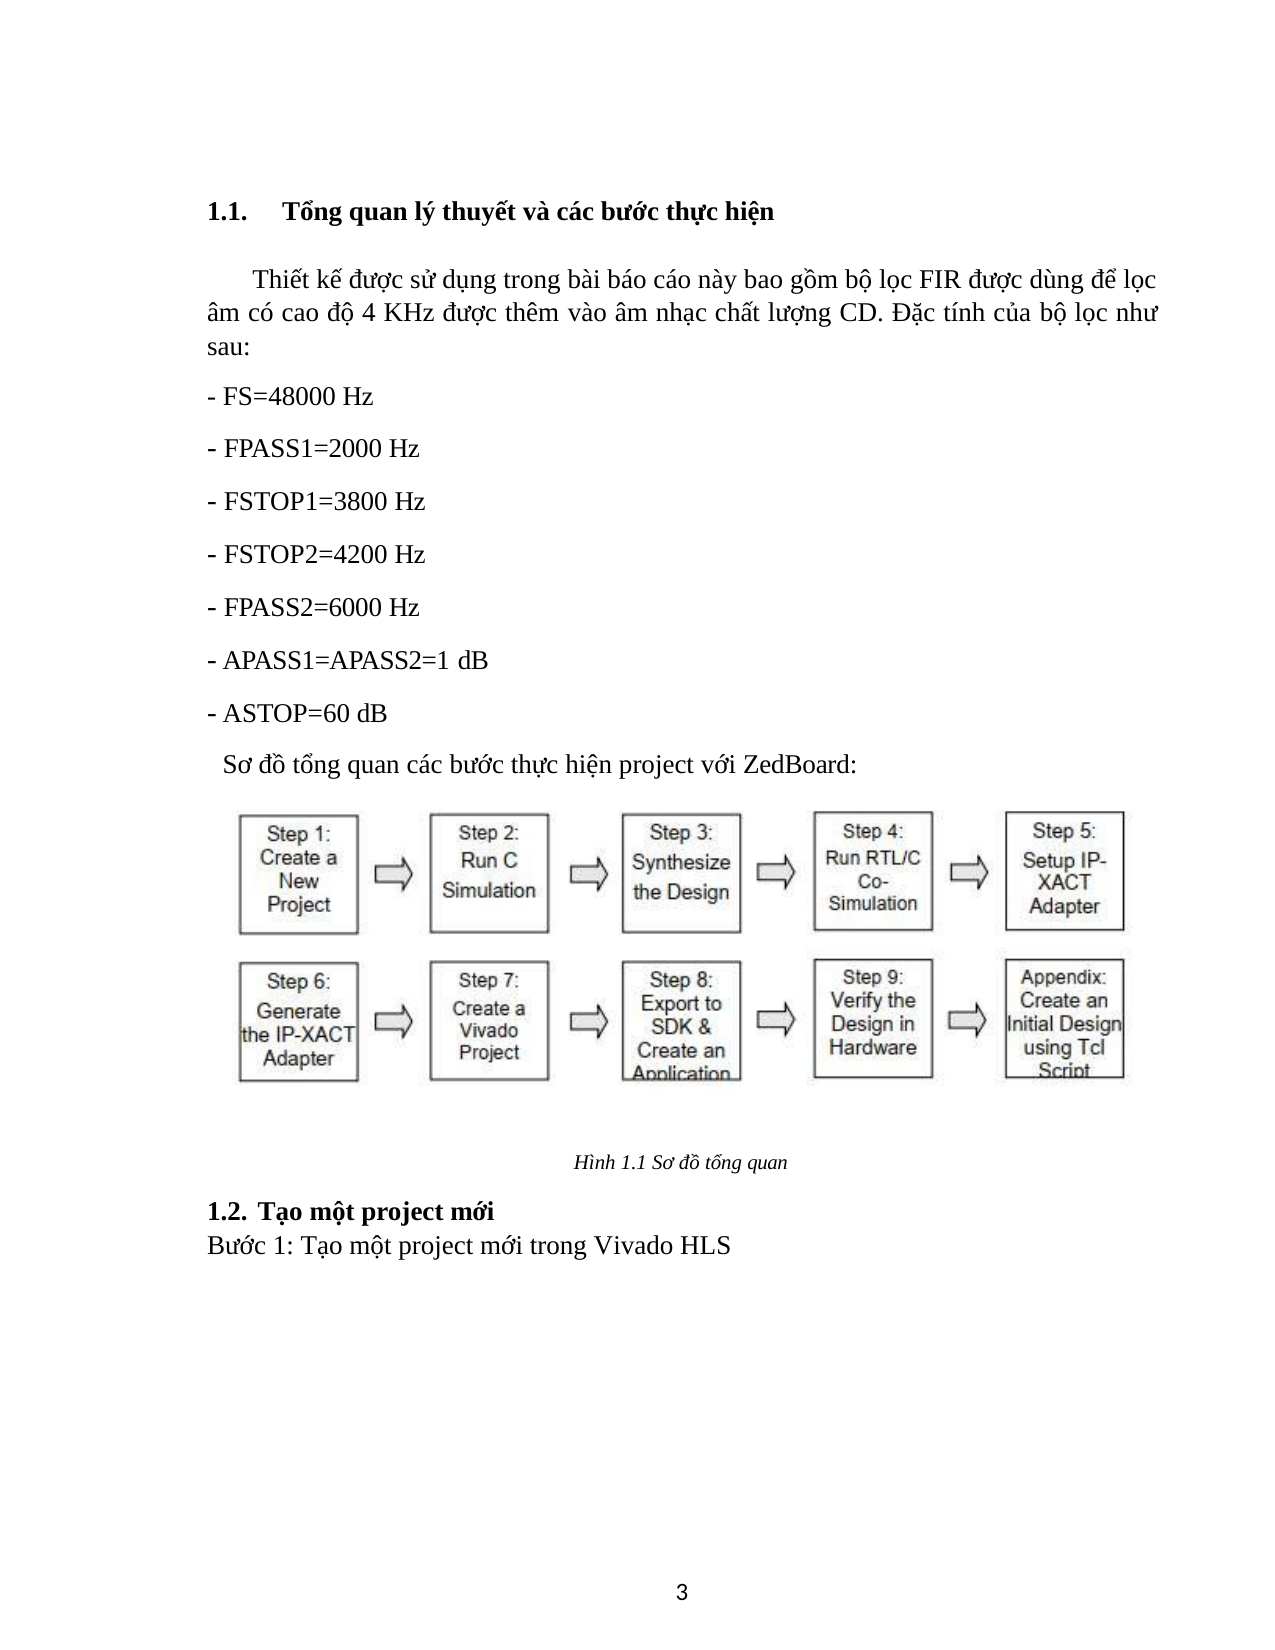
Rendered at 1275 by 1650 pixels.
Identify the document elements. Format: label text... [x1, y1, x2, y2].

list APASS1=APASS2=1 dB [207, 642, 1186, 676]
list FPASS1=2000 Hz [207, 430, 1186, 464]
list Tạo một project mới [207, 1195, 1186, 1226]
list FSTOP2=4200 Hz [207, 536, 1186, 570]
text Bước 1: Tạo một project mới trong Vivado HLS [207, 1229, 1156, 1260]
text - FS=48000 Hz [207, 380, 1186, 411]
list FPASS2=6000 Hz [207, 589, 1186, 623]
text Sơ đồ tổng quan các bước thực hiện project với ZedBoard: [207, 748, 1186, 779]
list Tổng quan lý thuyết và các bước thực hiện [207, 196, 1157, 227]
text Thiết kế được sử dụng trong bài báo cáo này bao gồm bộ lọc FIR được dùng để lọc âm có cao độ 4 KHz được thêm vào âm nhạc chất lượng CD. Đặc tính của bộ lọc như sau: [207, 263, 1157, 361]
list FSTOP1=3800 Hz [207, 483, 1186, 517]
list ASTOP=60 dB [207, 695, 1186, 728]
text Hình 1.1 Sơ đồ tổng quan [294, 1150, 1069, 1174]
picture [231, 810, 1134, 1094]
